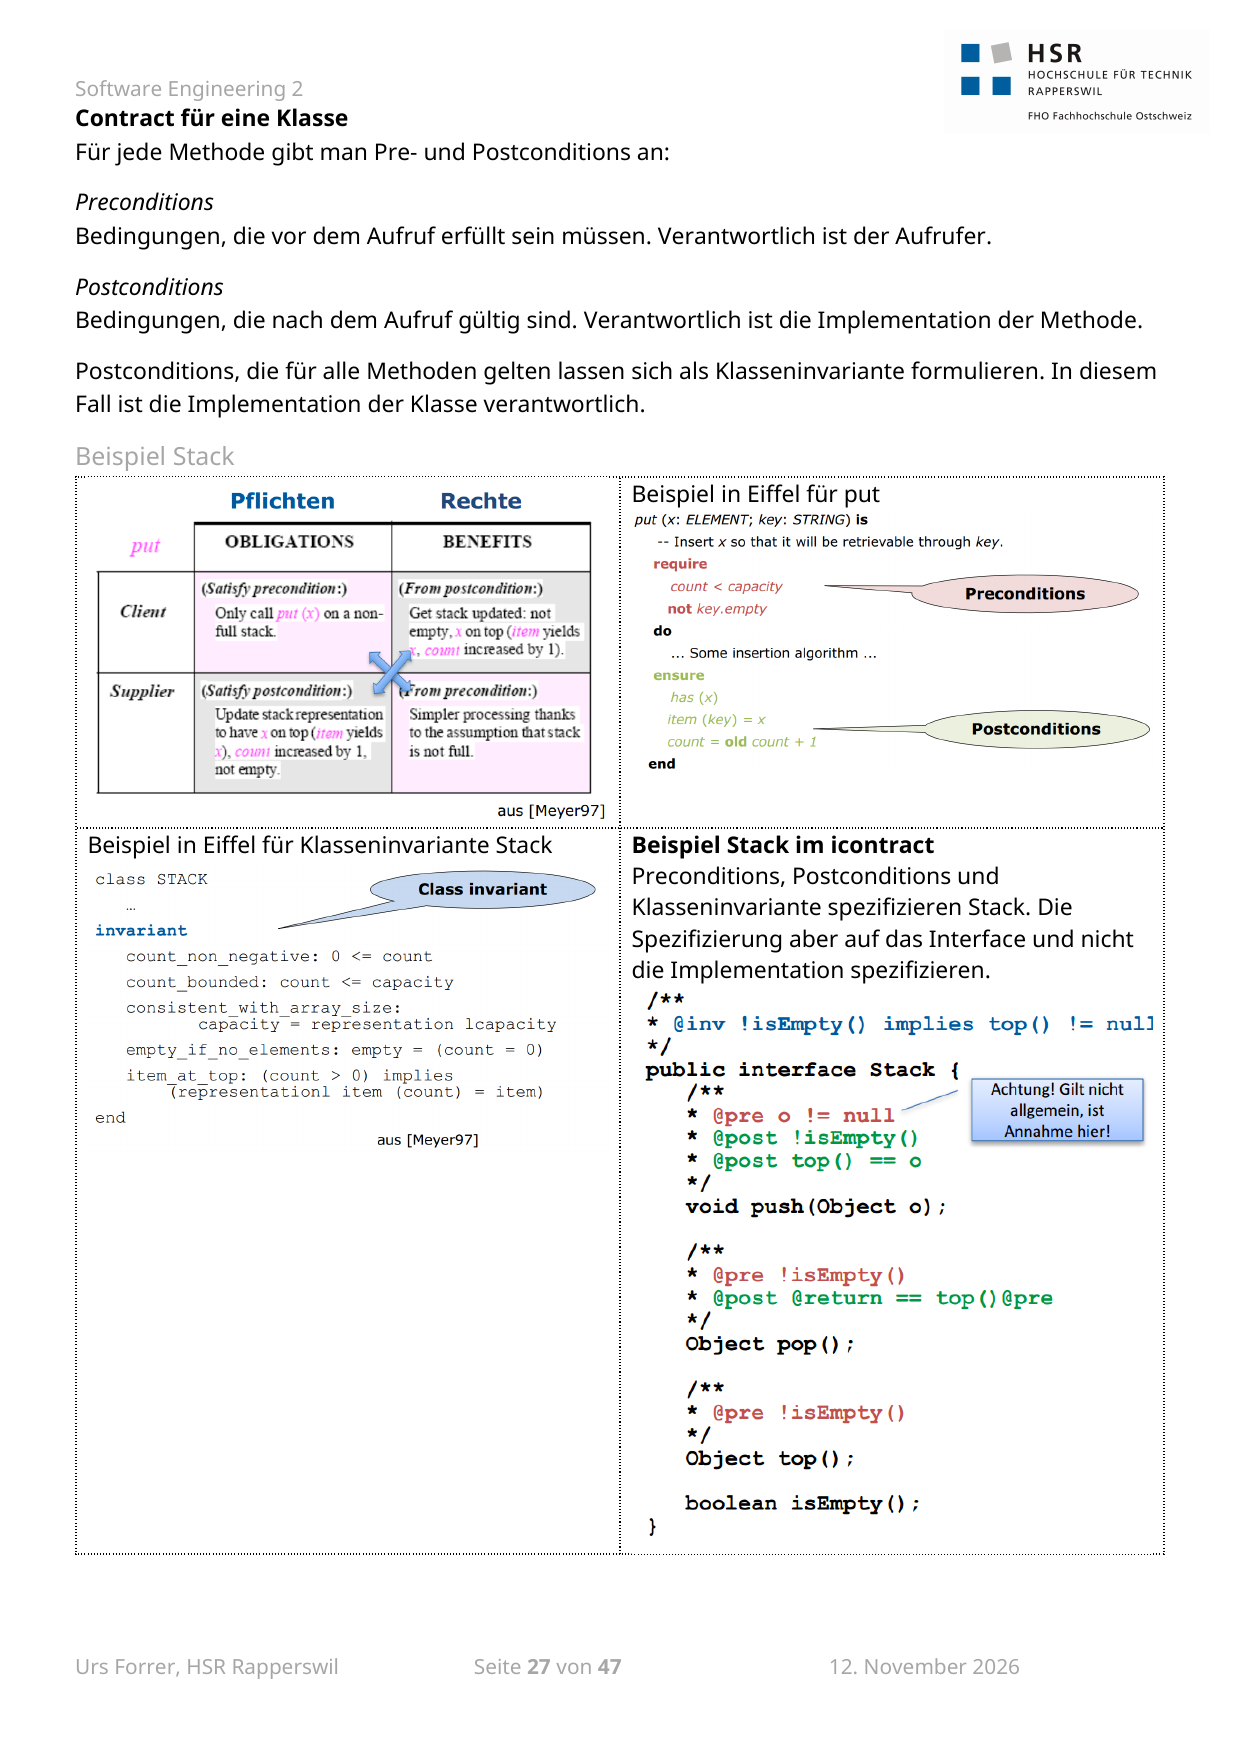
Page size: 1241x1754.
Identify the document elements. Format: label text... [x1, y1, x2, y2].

picture [87, 477, 609, 827]
picture [87, 860, 609, 1152]
table_header [76, 476, 87, 827]
text Contract für eine Klasse Für jede Methode gibt man Pre- und Postconditions an: [75, 102, 1165, 167]
text Postconditions Bedingungen, die nach dem Aufruf gültig sind. Verantwortlich ist die Implementation der Methode. [75, 271, 1165, 336]
table_header [609, 476, 620, 827]
subtitle Beispiel Stack [75, 439, 1165, 473]
picture [631, 985, 1153, 1554]
picture [631, 508, 1153, 773]
table_cell Beispiel in Eiffel für Klasseninvariante Stack [76, 827, 620, 1553]
text Postconditions, die für alle Methoden gelten lassen sich als Klasseninvariante formulieren. In diesem Fall ist die Implementation der Klasse verantwortlich. [75, 355, 1165, 420]
table_header Beispiel in Eiffel für put [620, 476, 1164, 827]
text Preconditions Bedingungen, die vor dem Aufruf erfüllt sein müssen. Verantwortlich ist der Aufrufer. [75, 186, 1165, 251]
picture [943, 29, 1210, 134]
table_cell Beispiel Stack im icontract Preconditions, Postconditions und Klasseninvariante spezifizieren Stack. Die Spezifizierung aber auf das Interface und nicht die Implementation spezifizieren. [620, 827, 1164, 1553]
